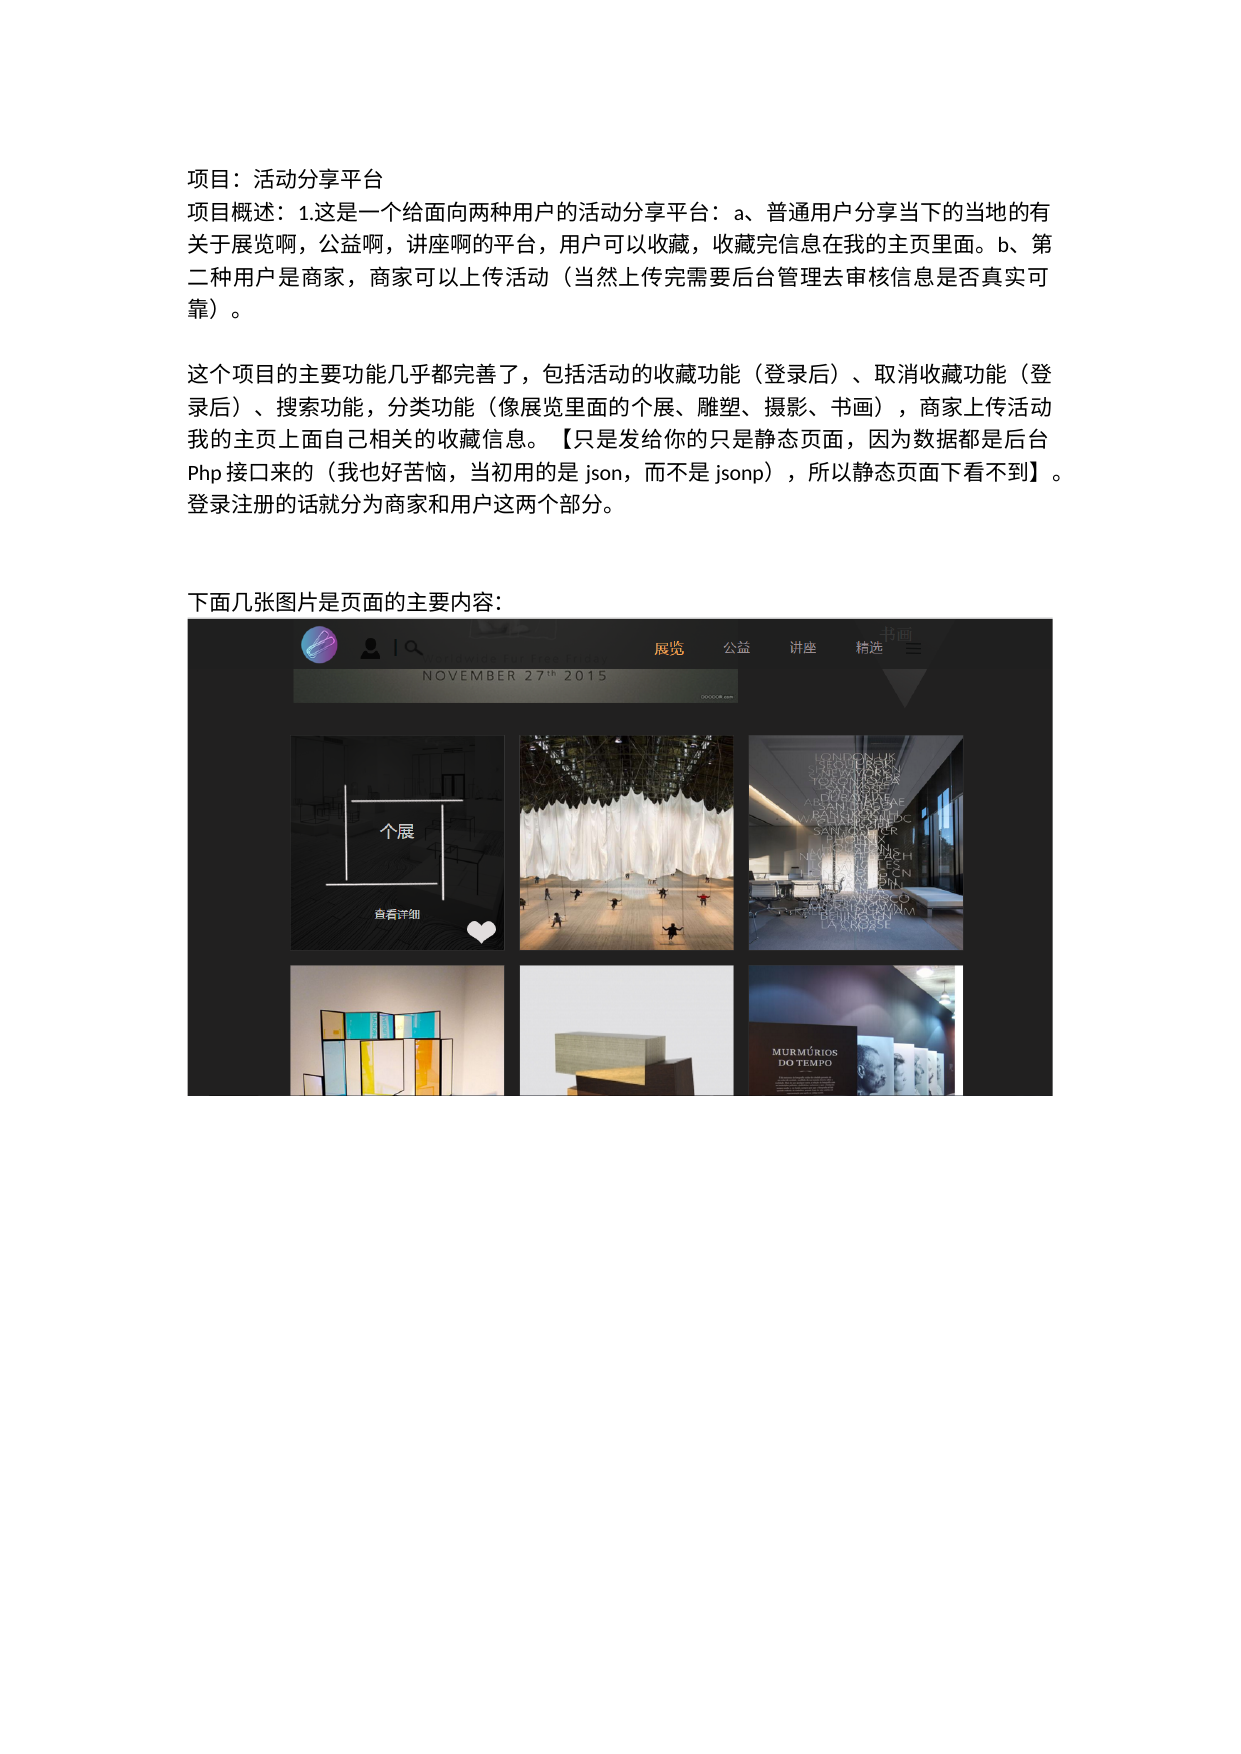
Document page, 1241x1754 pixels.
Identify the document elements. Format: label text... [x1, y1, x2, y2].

text 项目概述：1.这是一个给面向两种用户的活动分享平台：a、普通用户分享当下的当地的有关于展览啊，公益啊，讲座啊的平台，用户可以收藏，收藏完信息在我的主页里面。b、第二种用户是商家，商家可以上传活动（当然上传完需要后台管理去审核信息是否真实可靠）。 [187, 194, 1053, 324]
text 下面几张图片是页面的主要内容： [187, 584, 1053, 617]
picture [187, 617, 1053, 1096]
text 这个项目的主要功能几乎都完善了，包括活动的收藏功能（登录后）、取消收藏功能（登录后）、搜索功能，分类功能（像展览里面的个展、雕塑、摄影、书画），商家上传活动，我的主页上面自己相关的收藏信息。【只是发给你的只是静态页面，因为数据都是后台Php接口来的（我也好苦恼，当初用的是json，而不是jsonp），所以静态页面下看不到】。登录注册的话就分为商家和用户这两个部分。 [187, 357, 1053, 519]
text 项目：活动分享平台 [187, 162, 1053, 194]
